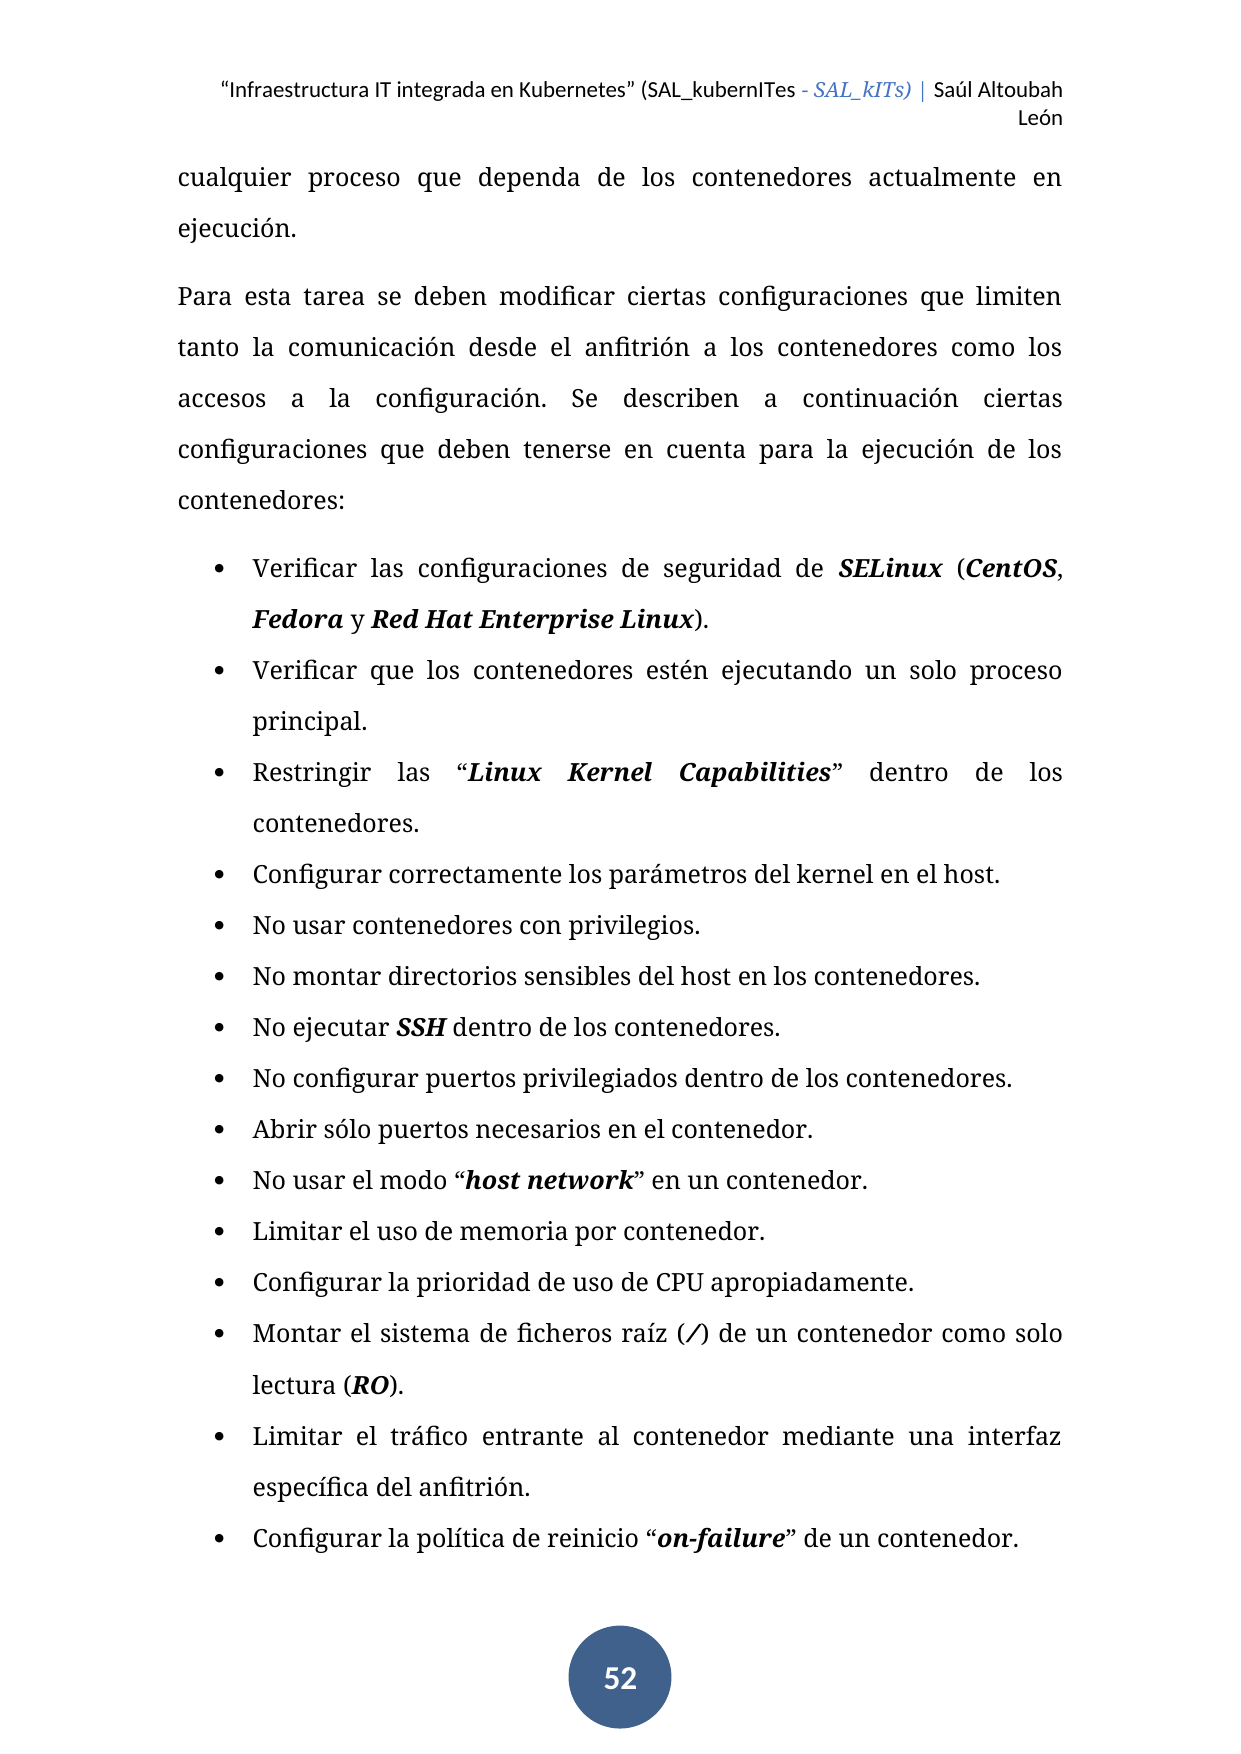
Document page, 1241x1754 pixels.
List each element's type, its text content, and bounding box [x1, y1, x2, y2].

list Abrir sólo puertos necesarios en el contenedor. [215, 1112, 1063, 1146]
list No ejecutar SSH dentro de los contenedores. [215, 1010, 1063, 1044]
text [177, 160, 1063, 245]
list No usar el modo “host network” en un contenedor. [215, 1163, 1063, 1197]
list No montar directorios sensibles del host en los contenedores. [215, 959, 1063, 993]
list Verificar que los contenedores estén ejecutando un solo proceso principal. [215, 653, 1063, 738]
list Configurar la prioridad de uso de CPU apropiadamente. [215, 1265, 1063, 1299]
text Para esta tarea se deben modificar ciertas configuraciones que limiten tanto la comunicación desde el anfitrión a los contenedores como los accesos a la configuración. Se describen a continuación ciertas configuraciones que deben tenerse en cuenta para la ejecución de los contenedores: [177, 279, 1063, 517]
list Configurar la política de reinicio “on-failure” de un contenedor. [215, 1521, 1063, 1554]
list Limitar el tráfico entrante al contenedor mediante una interfaz específica del anfitrión. [215, 1418, 1063, 1503]
list Limitar el uso de memoria por contenedor. [215, 1214, 1063, 1248]
list Configurar correctamente los parámetros del kernel en el host. [215, 857, 1063, 891]
list No usar contenedores con privilegios. [215, 908, 1063, 942]
list Restringir las “Linux Kernel Capabilities” dentro de los contenedores. [215, 755, 1063, 840]
list No configurar puertos privilegiados dentro de los contenedores. [215, 1061, 1063, 1095]
list Verificar las configuraciones de seguridad de SELinux (CentOS, Fedora y Red Hat Enterprise Linux). [215, 551, 1063, 636]
list Montar el sistema de ficheros raíz (/) de un contenedor como solo lectura (RO). [215, 1316, 1063, 1401]
